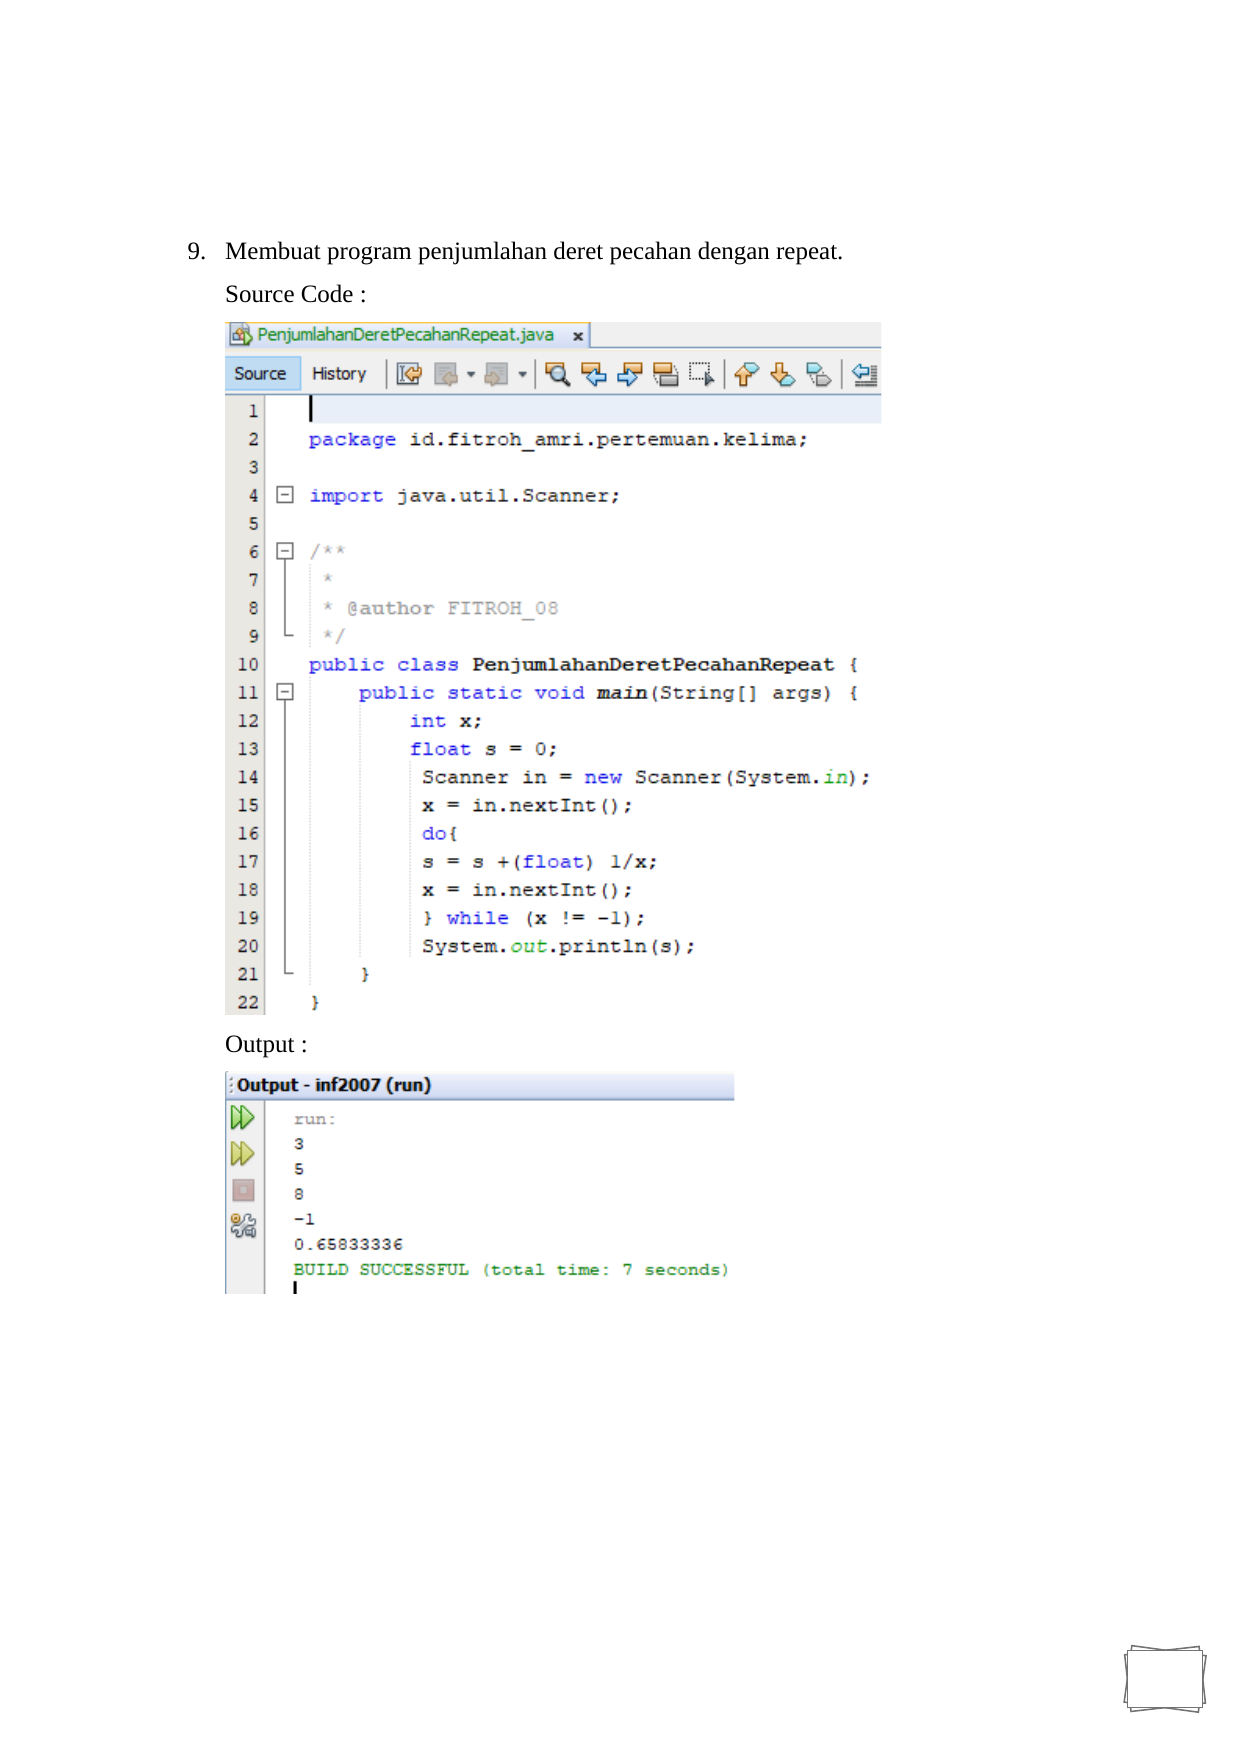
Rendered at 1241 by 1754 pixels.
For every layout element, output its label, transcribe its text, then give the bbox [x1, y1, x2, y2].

list Output : [225, 1029, 1090, 1057]
picture [225, 322, 882, 1015]
picture [225, 1071, 735, 1294]
list Source Code : [225, 279, 1090, 308]
list Membuat program penjumlahan deret pecahan dengan repeat. [187, 236, 1090, 265]
